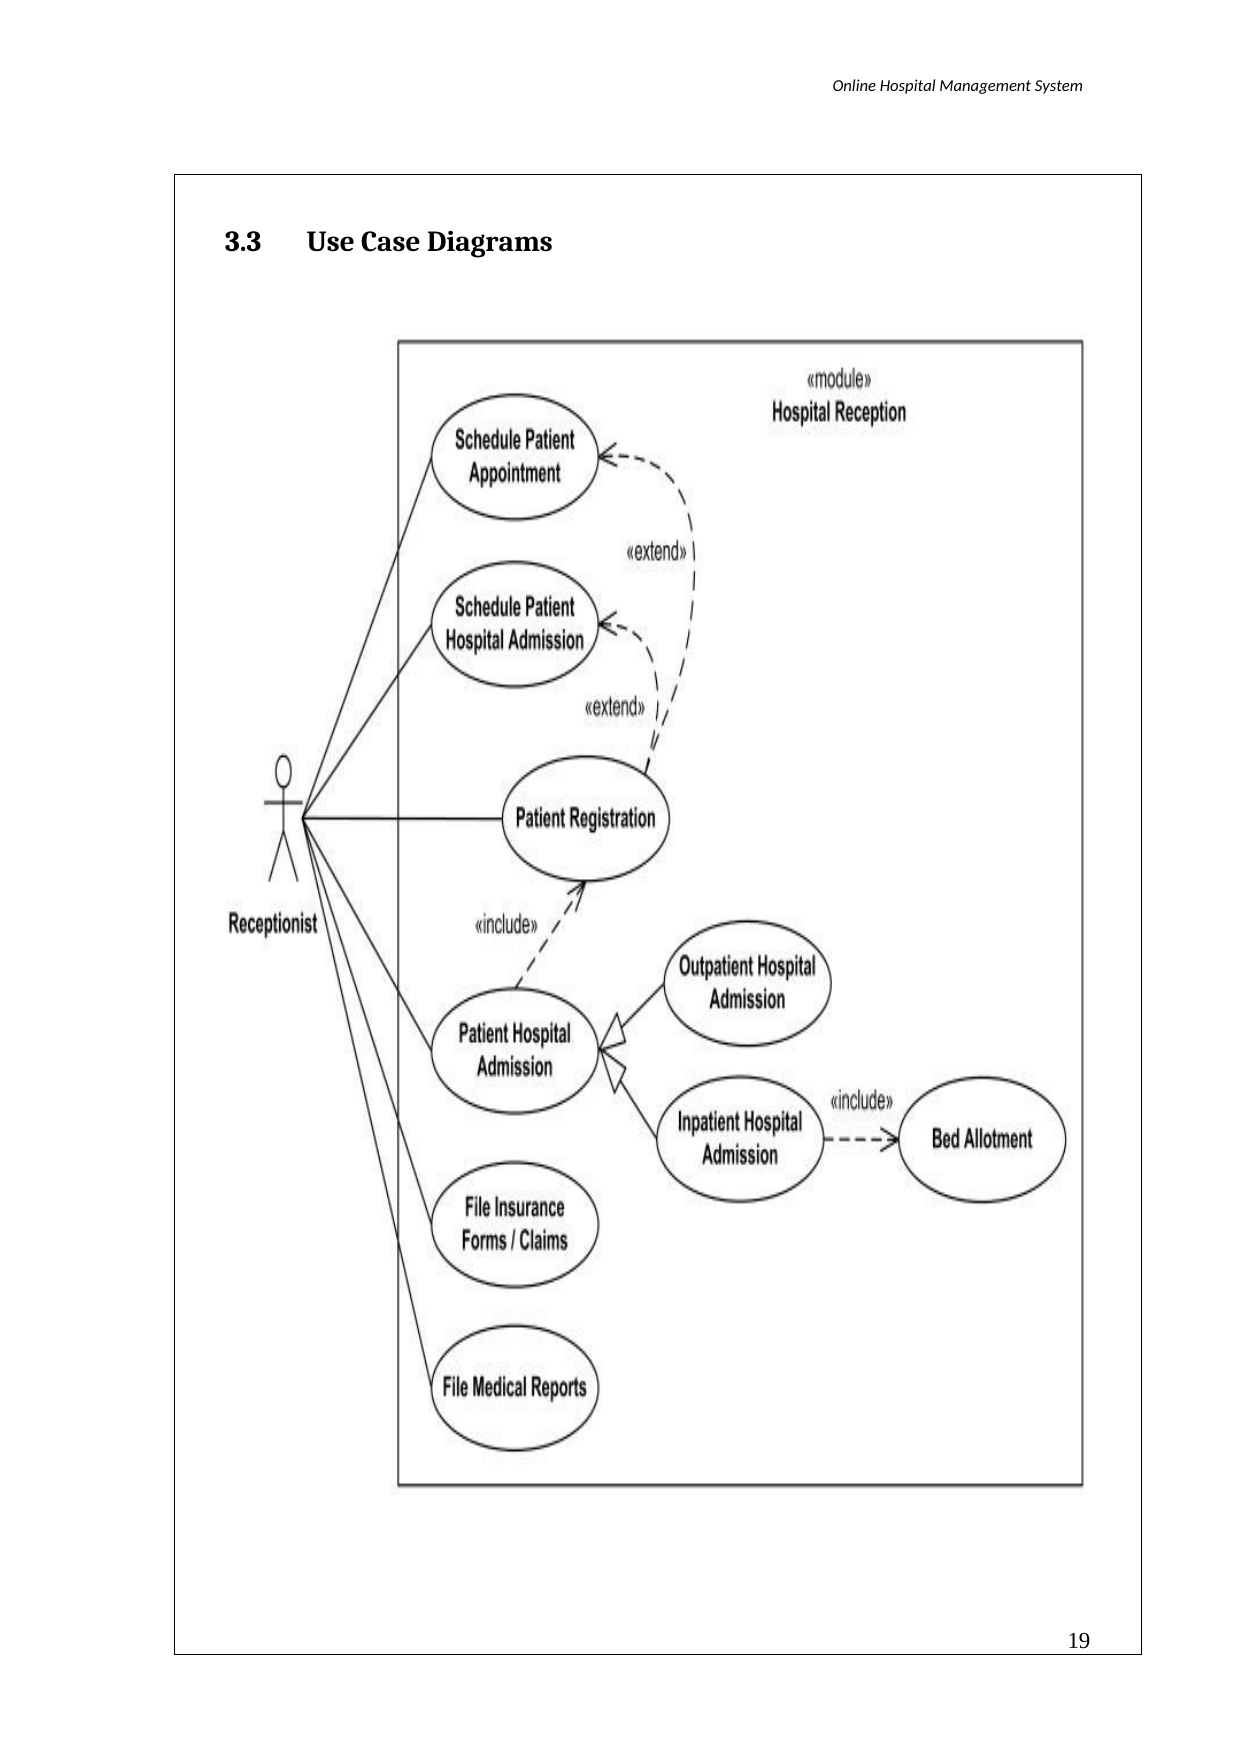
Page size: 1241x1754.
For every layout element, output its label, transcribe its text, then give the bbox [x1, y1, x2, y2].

picture [225, 334, 1087, 1495]
list Use Case Diagrams [225, 225, 1142, 259]
